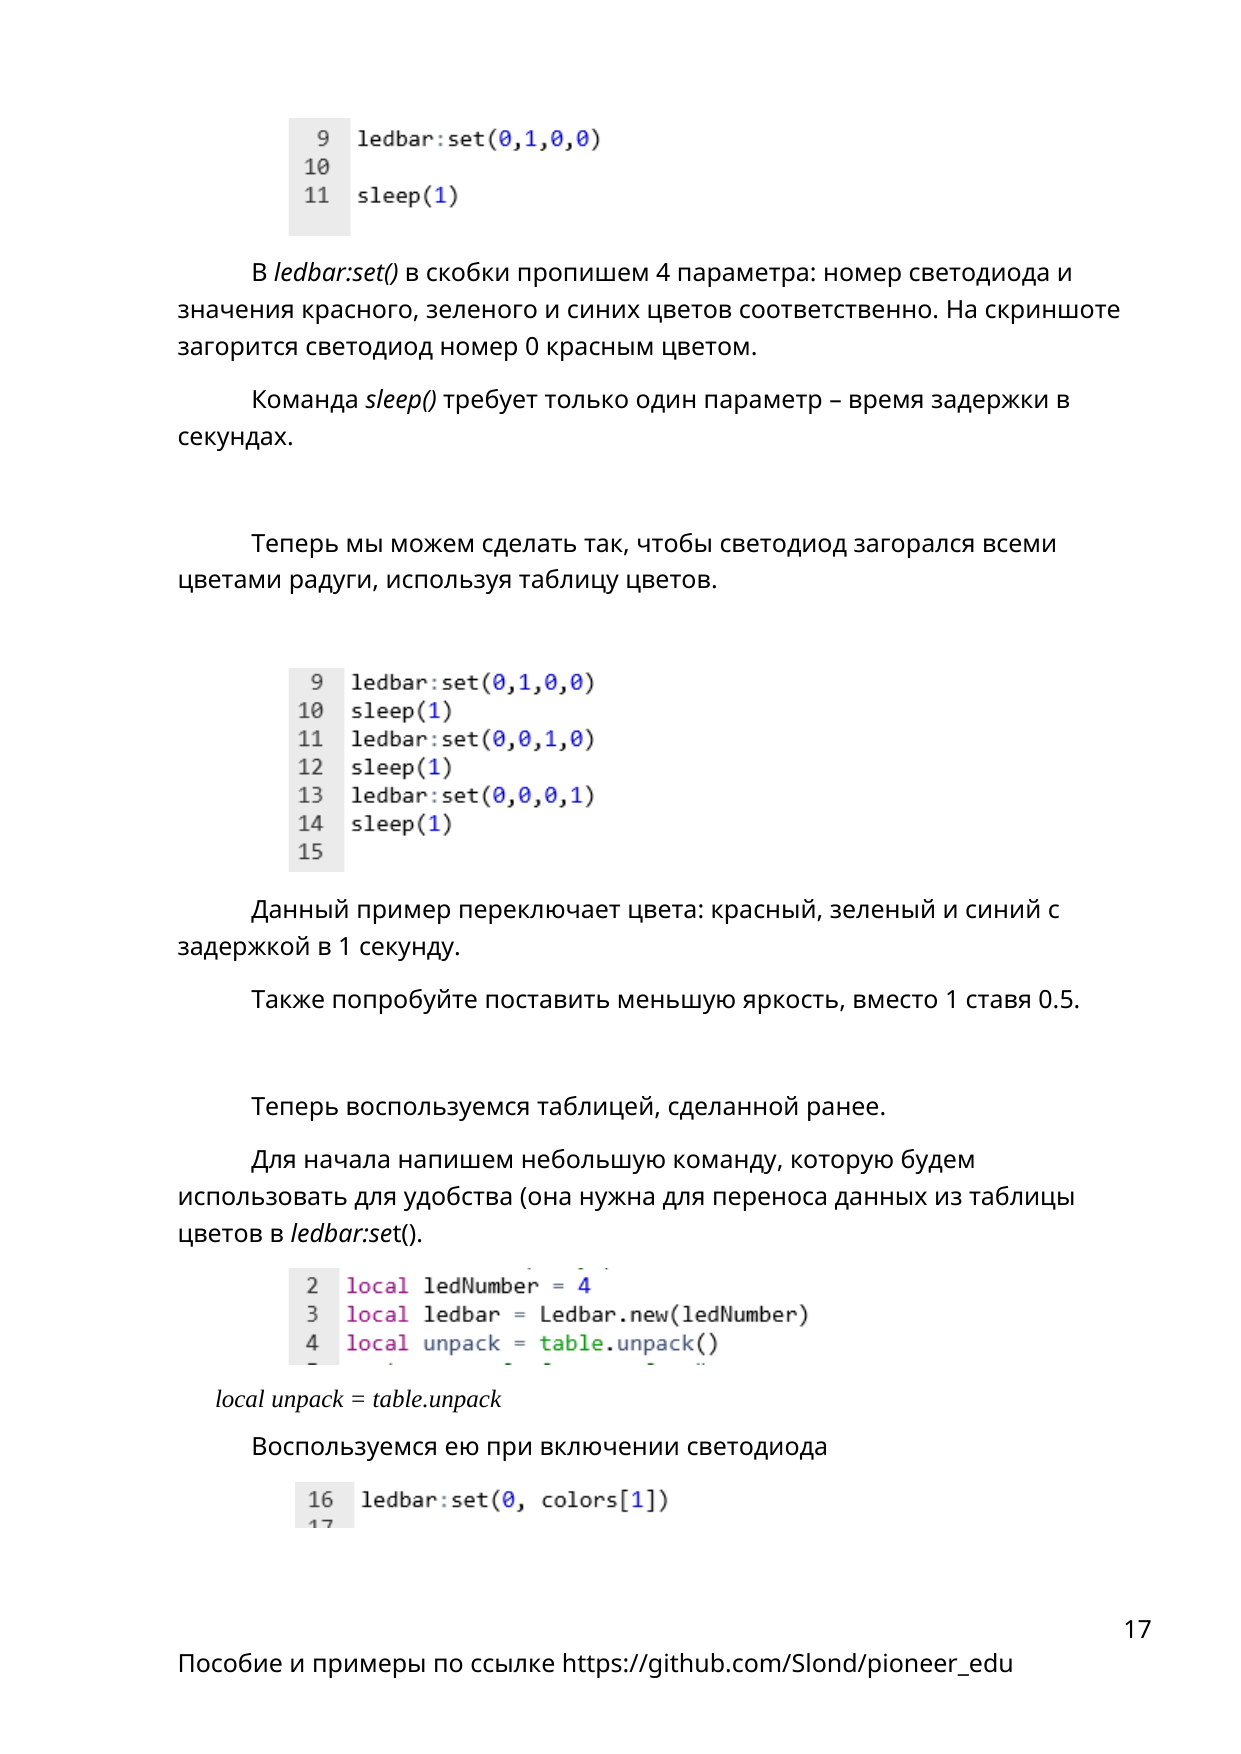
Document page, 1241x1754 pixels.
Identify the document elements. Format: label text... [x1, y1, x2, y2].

picture [295, 1482, 694, 1528]
text Воспользуемся ею при включении светодиода [177, 1429, 1152, 1463]
picture [288, 668, 615, 872]
text Команда sleep() требует только один параметр – время задержки в секундах. [177, 382, 1152, 452]
picture [288, 1268, 830, 1365]
text Для начала напишем небольшую команду, которую будем использовать для удобства (она нужна для переноса данных из таблицы цветов в ledbar:set(). [177, 1142, 1152, 1249]
text Теперь мы можем сделать так, чтобы светодиод загорался всеми цветами радуги, используя таблицу цветов. [177, 525, 1152, 596]
text local unpack = table.unpack [177, 1384, 1152, 1412]
text Данный пример переключает цвета: красный, зеленый и синий с задержкой в 1 секунду. [177, 891, 1152, 962]
text Теперь воспользуемся таблицей, сделанной ранее. [177, 1088, 1152, 1123]
text Также попробуйте поставить меньшую яркость, вместо 1 ставя 0.5. [177, 982, 1152, 1016]
picture [288, 118, 633, 236]
text В ledbar:set() в скобки пропишем 4 параметра: номер светодиода и значения красного, зеленого и синих цветов соответственно. На скриншоте загорится светодиод номер 0 красным цветом. [177, 255, 1152, 362]
